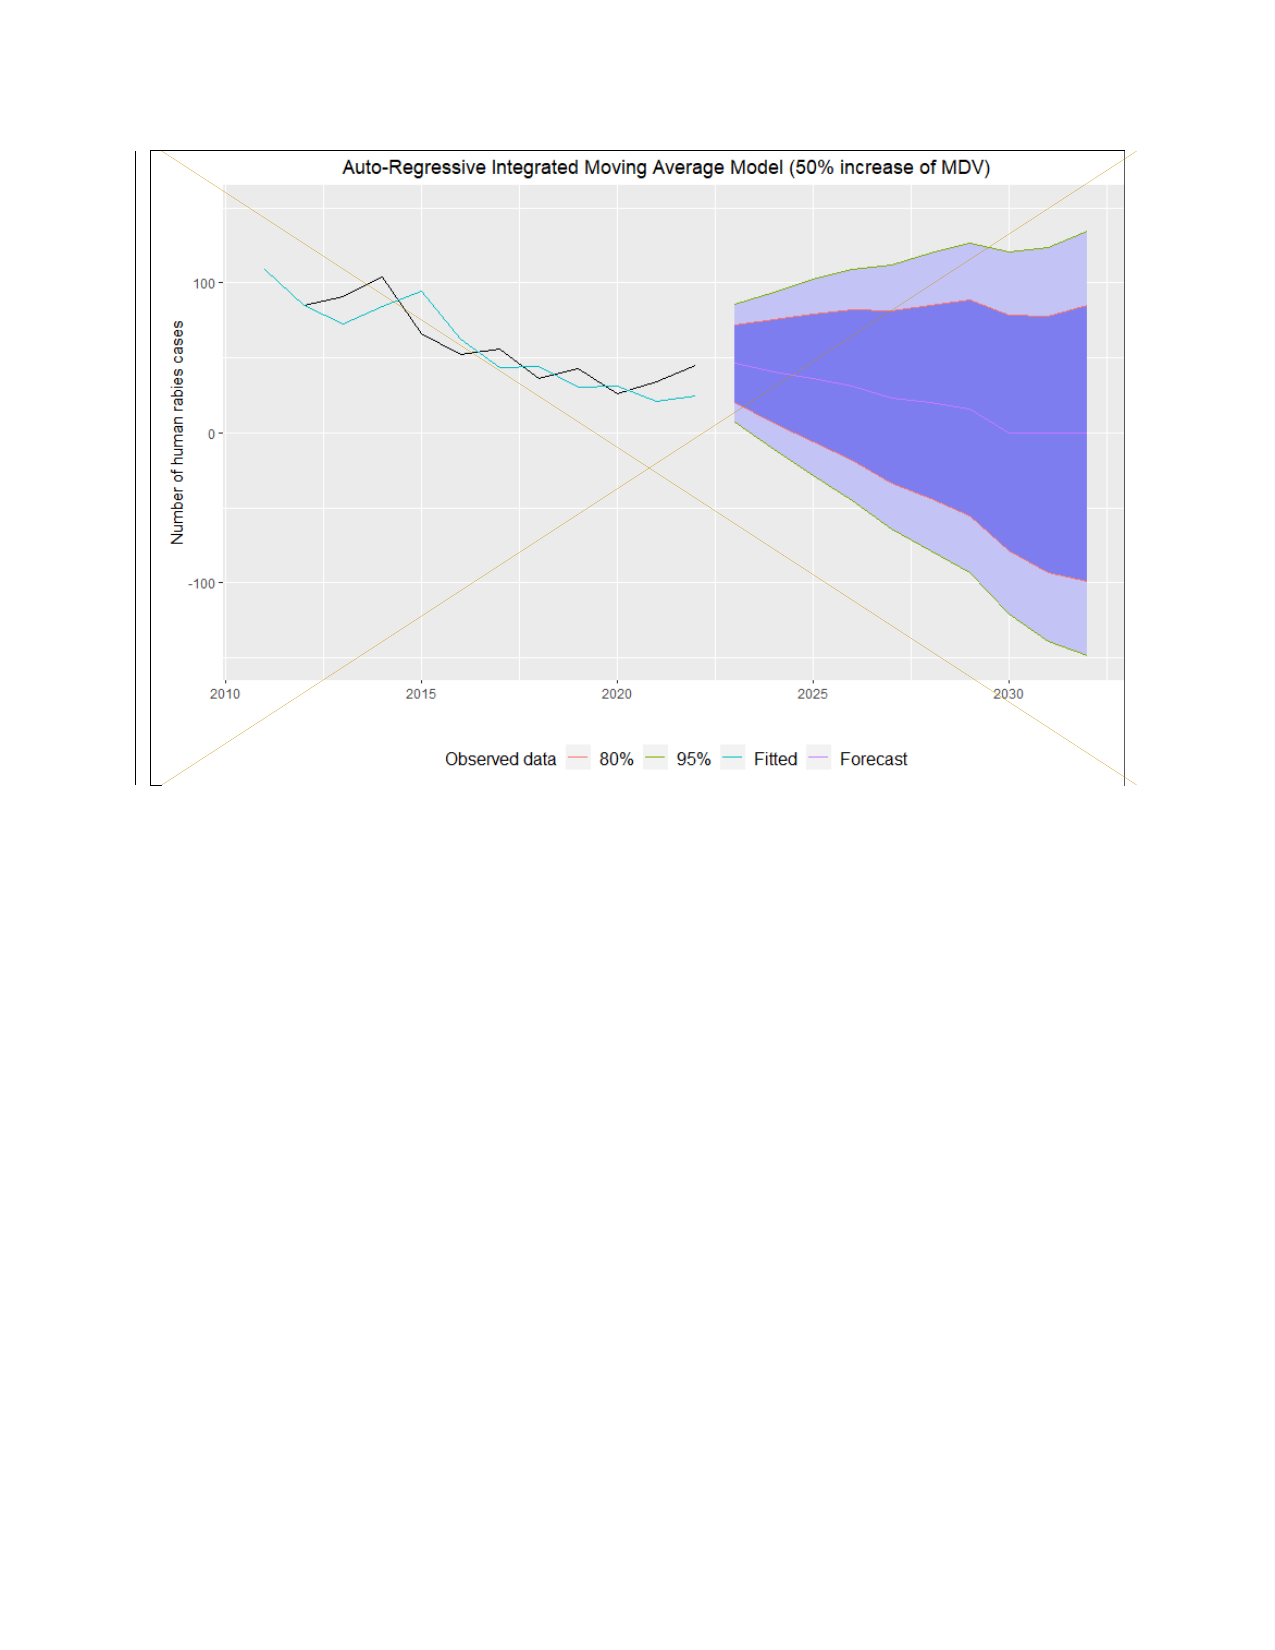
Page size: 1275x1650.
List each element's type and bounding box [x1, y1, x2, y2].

picture [161, 152, 647, 784]
picture [651, 160, 1125, 776]
picture [164, 151, 1125, 467]
picture [162, 469, 1125, 786]
table_cell [151, 151, 161, 785]
